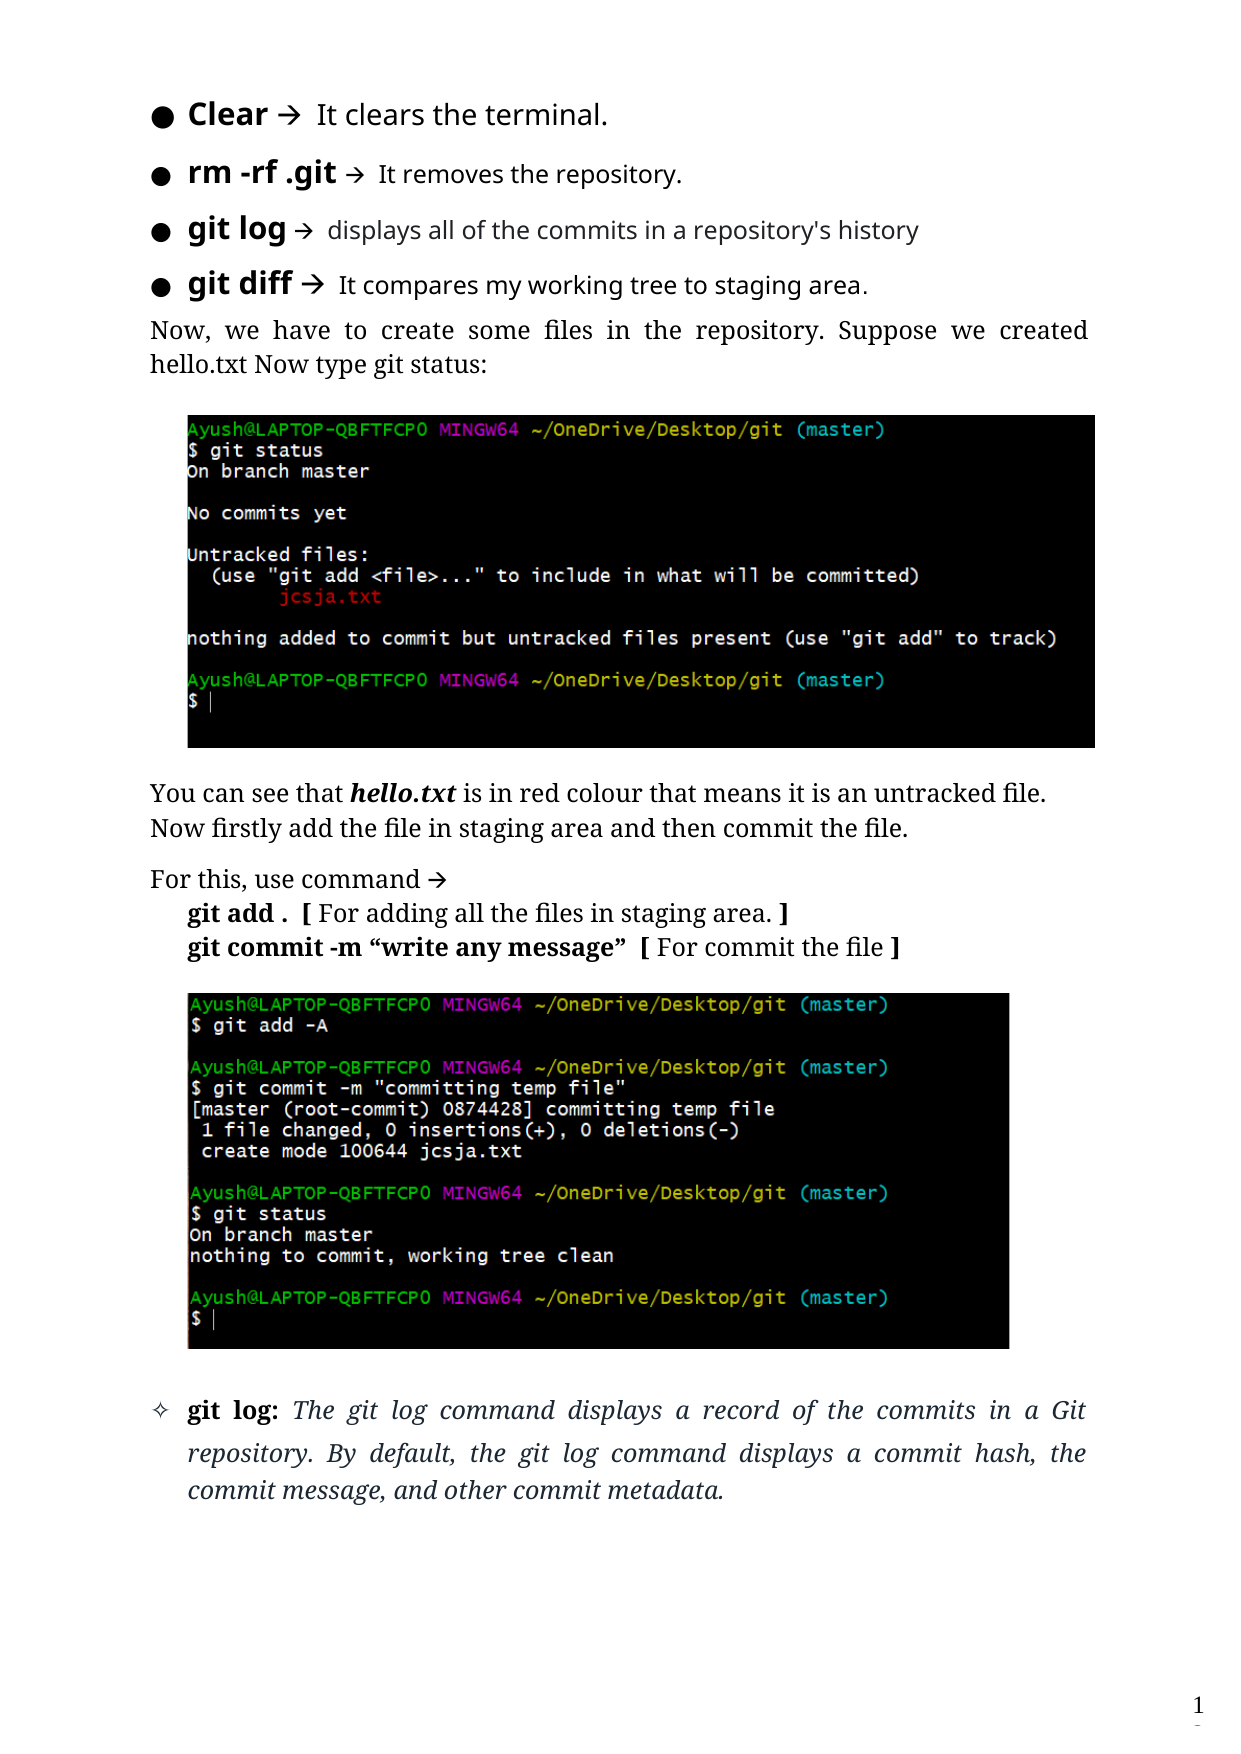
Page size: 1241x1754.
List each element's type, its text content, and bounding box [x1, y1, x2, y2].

list Clear 🡪 It clears the terminal. [150, 82, 1090, 142]
text Now, we have to create some files in the repository. Suppose we created hello.txt Now type git status: [150, 313, 1090, 381]
text git commit -m “write any message” [ For commit the file ] [187, 929, 1090, 963]
text You can see that hello.txt is in red colour that means it is an untracked file. [150, 776, 1090, 810]
list git diff 🡪 It compares my working tree to staging area. [150, 258, 1090, 309]
picture [187, 415, 1095, 748]
list git log 🡪 displays all of the commits in a repository's history [150, 202, 1090, 253]
text Now firstly add the file in staging area and then commit the file. [150, 810, 1090, 844]
text For this, use command 🡪 [150, 861, 1090, 895]
list git log: The git log command displays a record of the commits in a Git repository. By default, the git log command displays a commit hash, the commit message, and other commit metadata. [150, 1382, 1090, 1507]
text git add . [ For adding all the files in staging area. ] [187, 895, 1090, 929]
list rm -rf .git 🡪 It removes the repository. [150, 147, 1090, 198]
picture [187, 993, 1010, 1349]
